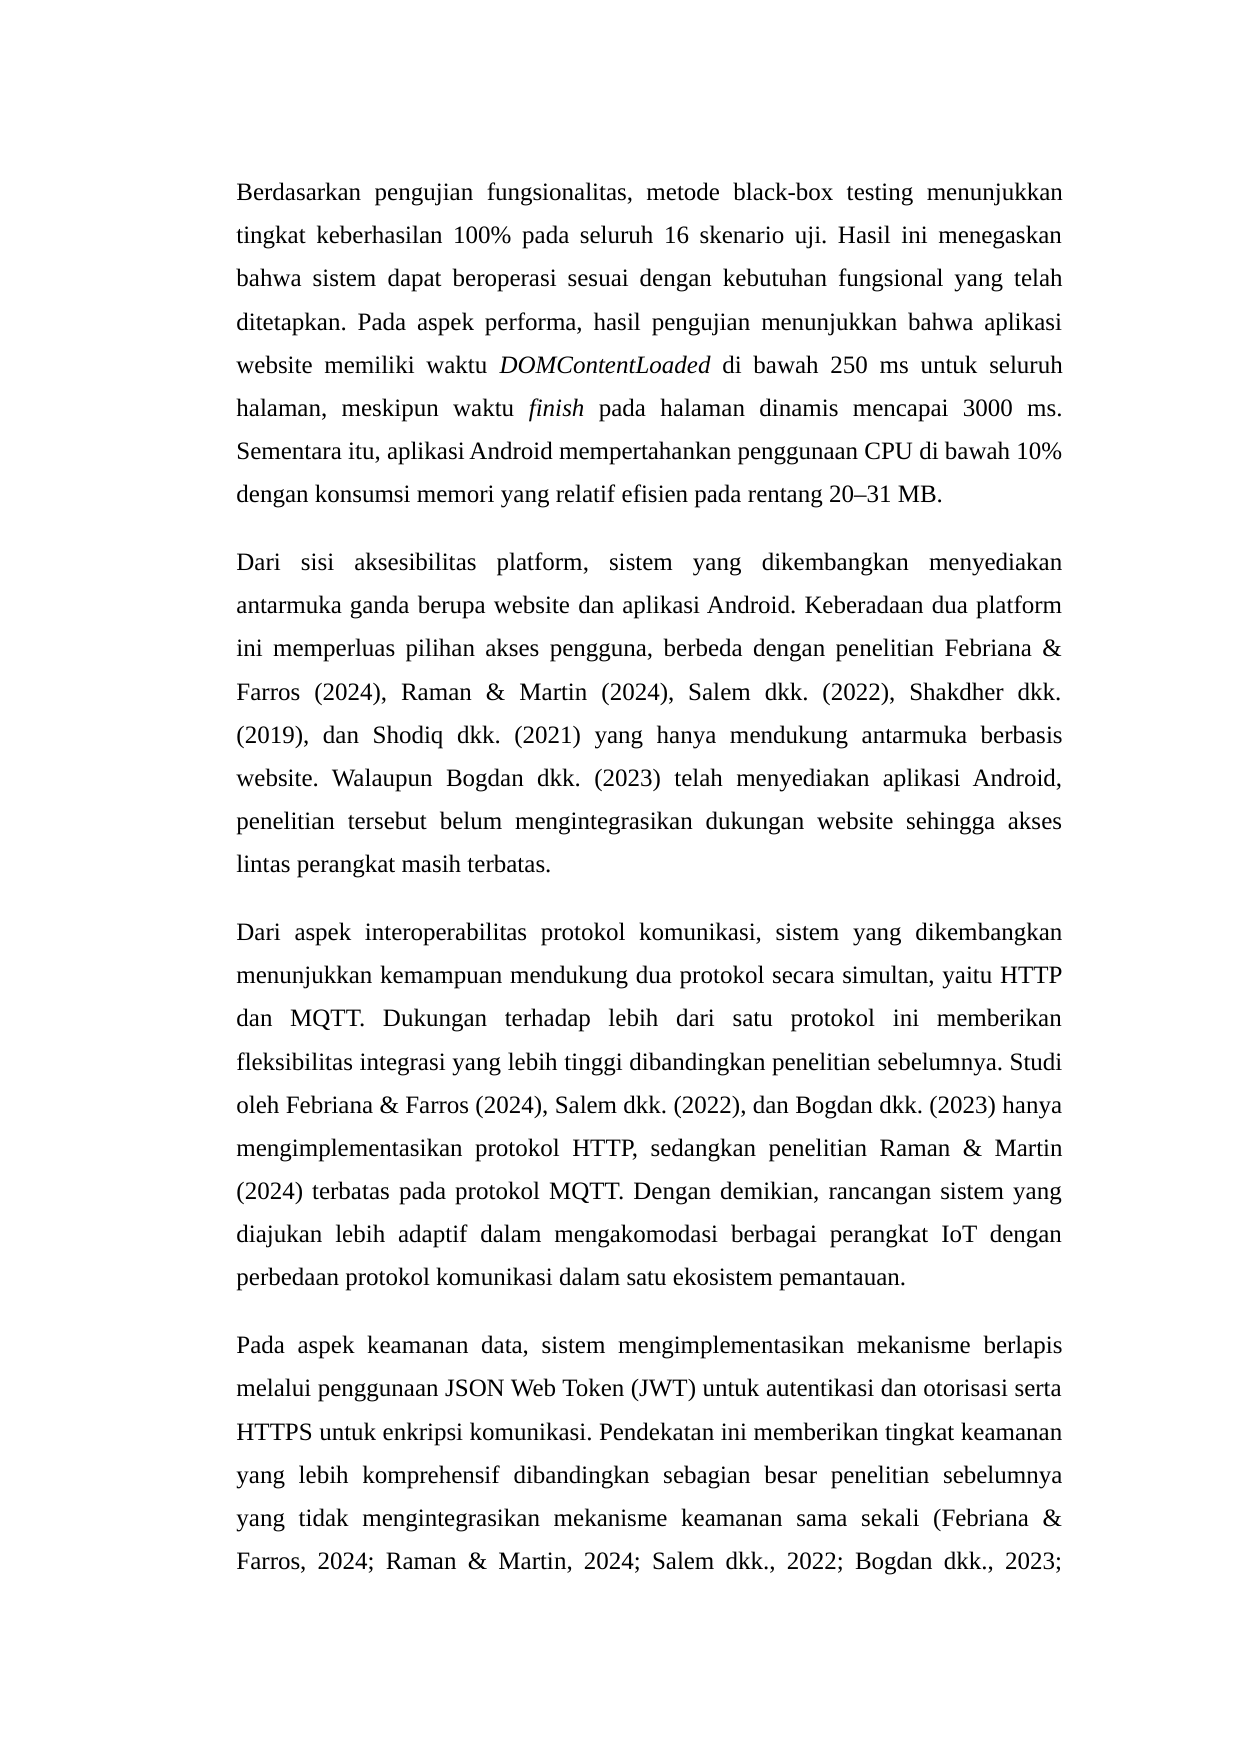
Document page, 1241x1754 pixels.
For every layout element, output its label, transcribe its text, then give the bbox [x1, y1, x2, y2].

text Berdasarkan pengujian fungsionalitas, metode black-box testing menunjukkan tingkat keberhasilan 100% pada seluruh 16 skenario uji. Hasil ini menegaskan bahwa sistem dapat beroperasi sesuai dengan kebutuhan fungsional yang telah ditetapkan. Pada aspek performa, hasil pengujian menunjukkan bahwa aplikasi website memiliki waktu DOMContentLoaded di bawah 250 ms untuk seluruh halaman, meskipun waktu finish pada halaman dinamis mencapai 3000 ms. Sementara itu, aplikasi Android mempertahankan penggunaan CPU di bawah 10% dengan konsumsi memori yang relatif efisien pada rentang 20–31 MB. [236, 177, 1063, 508]
text Dari aspek interoperabilitas protokol komunikasi, sistem yang dikembangkan menunjukkan kemampuan mendukung dua protokol secara simultan, yaitu HTTP dan MQTT. Dukungan terhadap lebih dari satu protokol ini memberikan fleksibilitas integrasi yang lebih tinggi dibandingkan penelitian sebelumnya. Studi oleh Febriana & Farros (2024), Salem dkk. (2022), dan Bogdan dkk. (2023) hanya mengimplementasikan protokol HTTP, sedangkan penelitian Raman & Martin (2024) terbatas pada protokol MQTT. Dengan demikian, rancangan sistem yang diajukan lebih adaptif dalam mengakomodasi berbagai perangkat IoT dengan perbedaan protokol komunikasi dalam satu ekosistem pemantauan. [236, 917, 1063, 1291]
text Dari sisi aksesibilitas platform, sistem yang dikembangkan menyediakan antarmuka ganda berupa website dan aplikasi Android. Keberadaan dua platform ini memperluas pilihan akses pengguna, berbeda dengan penelitian Febriana & Farros (2024), Raman & Martin (2024), Salem dkk. (2022), Shakdher dkk. (2019), dan Shodiq dkk. (2021) yang hanya mendukung antarmuka berbasis website. Walaupun Bogdan dkk. (2023) telah menyediakan aplikasi Android, penelitian tersebut belum mengintegrasikan dukungan website sehingga akses lintas perangkat masih terbatas. [236, 547, 1063, 878]
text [236, 1330, 1063, 1575]
